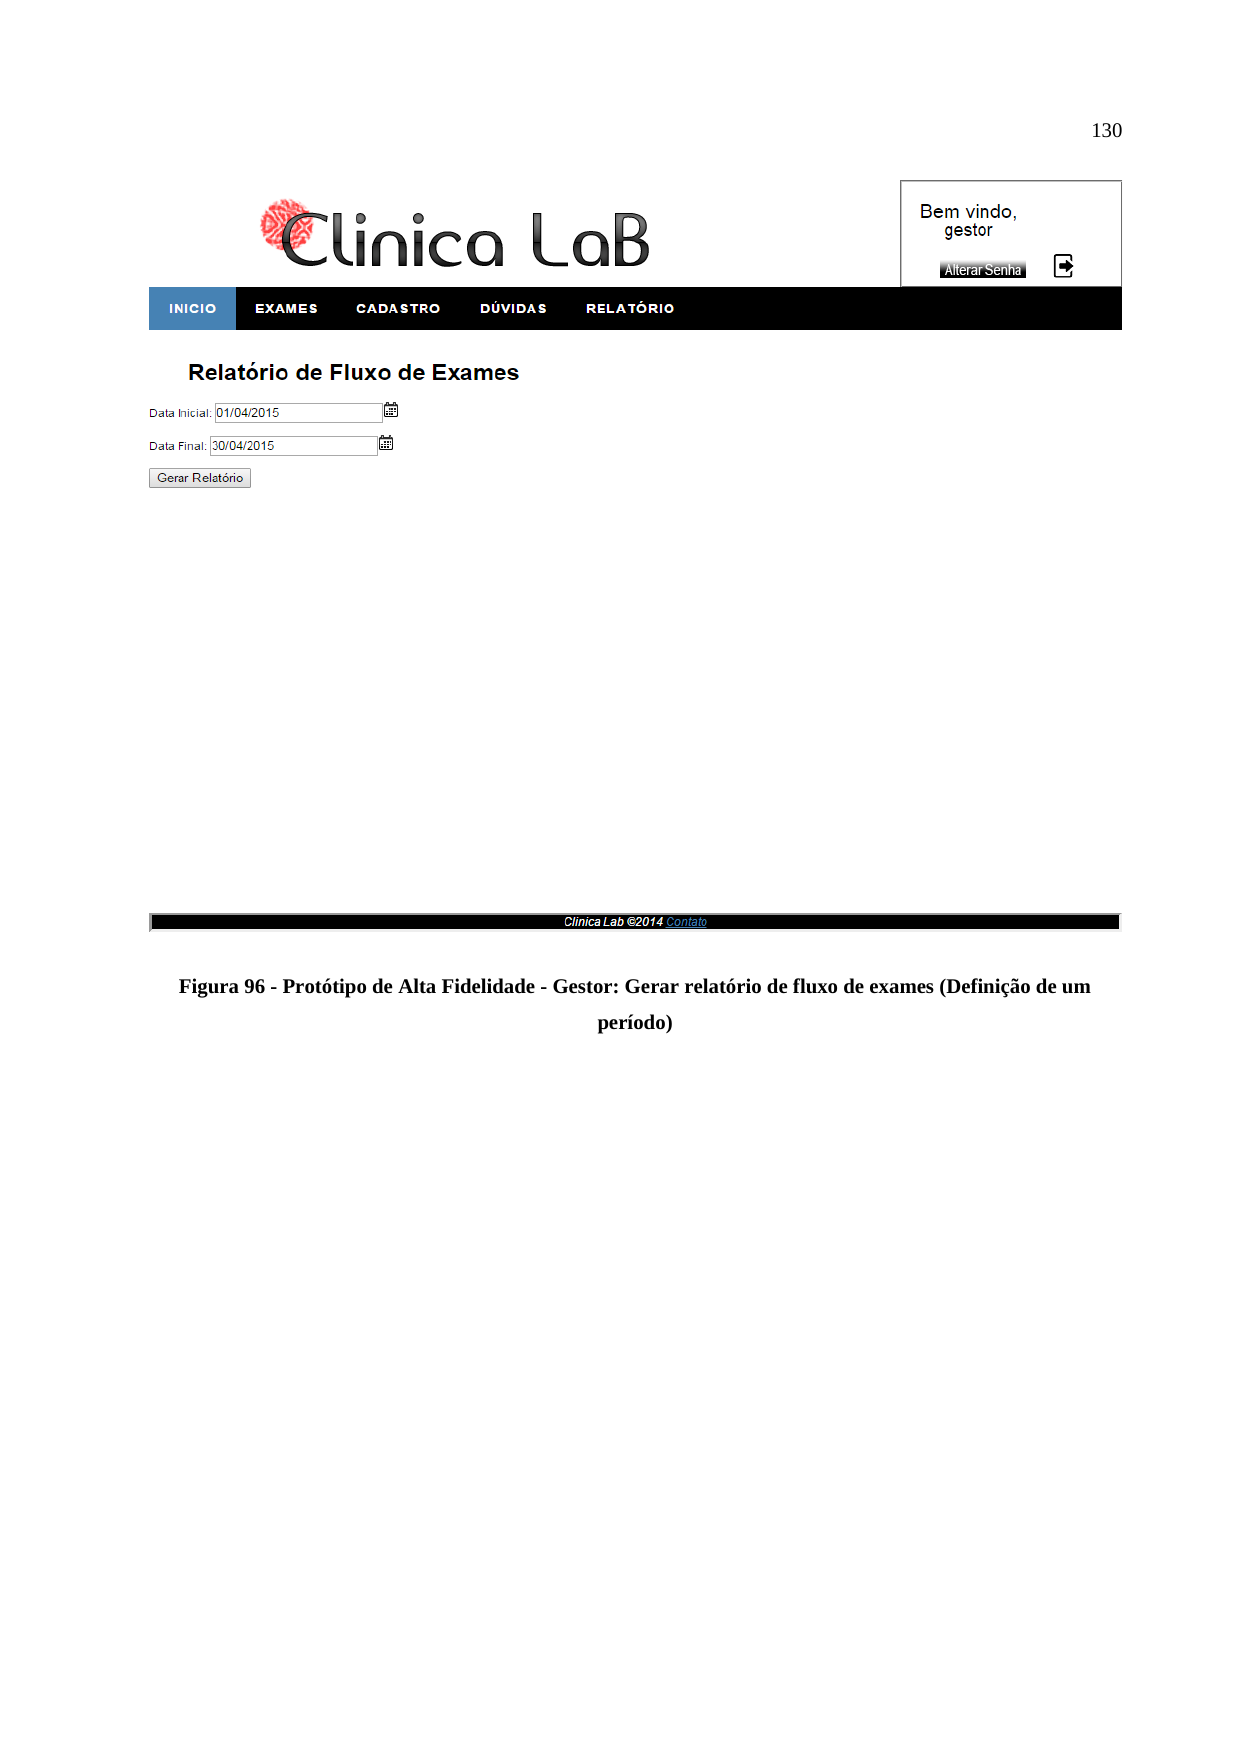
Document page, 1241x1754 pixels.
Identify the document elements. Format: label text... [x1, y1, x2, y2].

picture [147, 177, 1123, 947]
